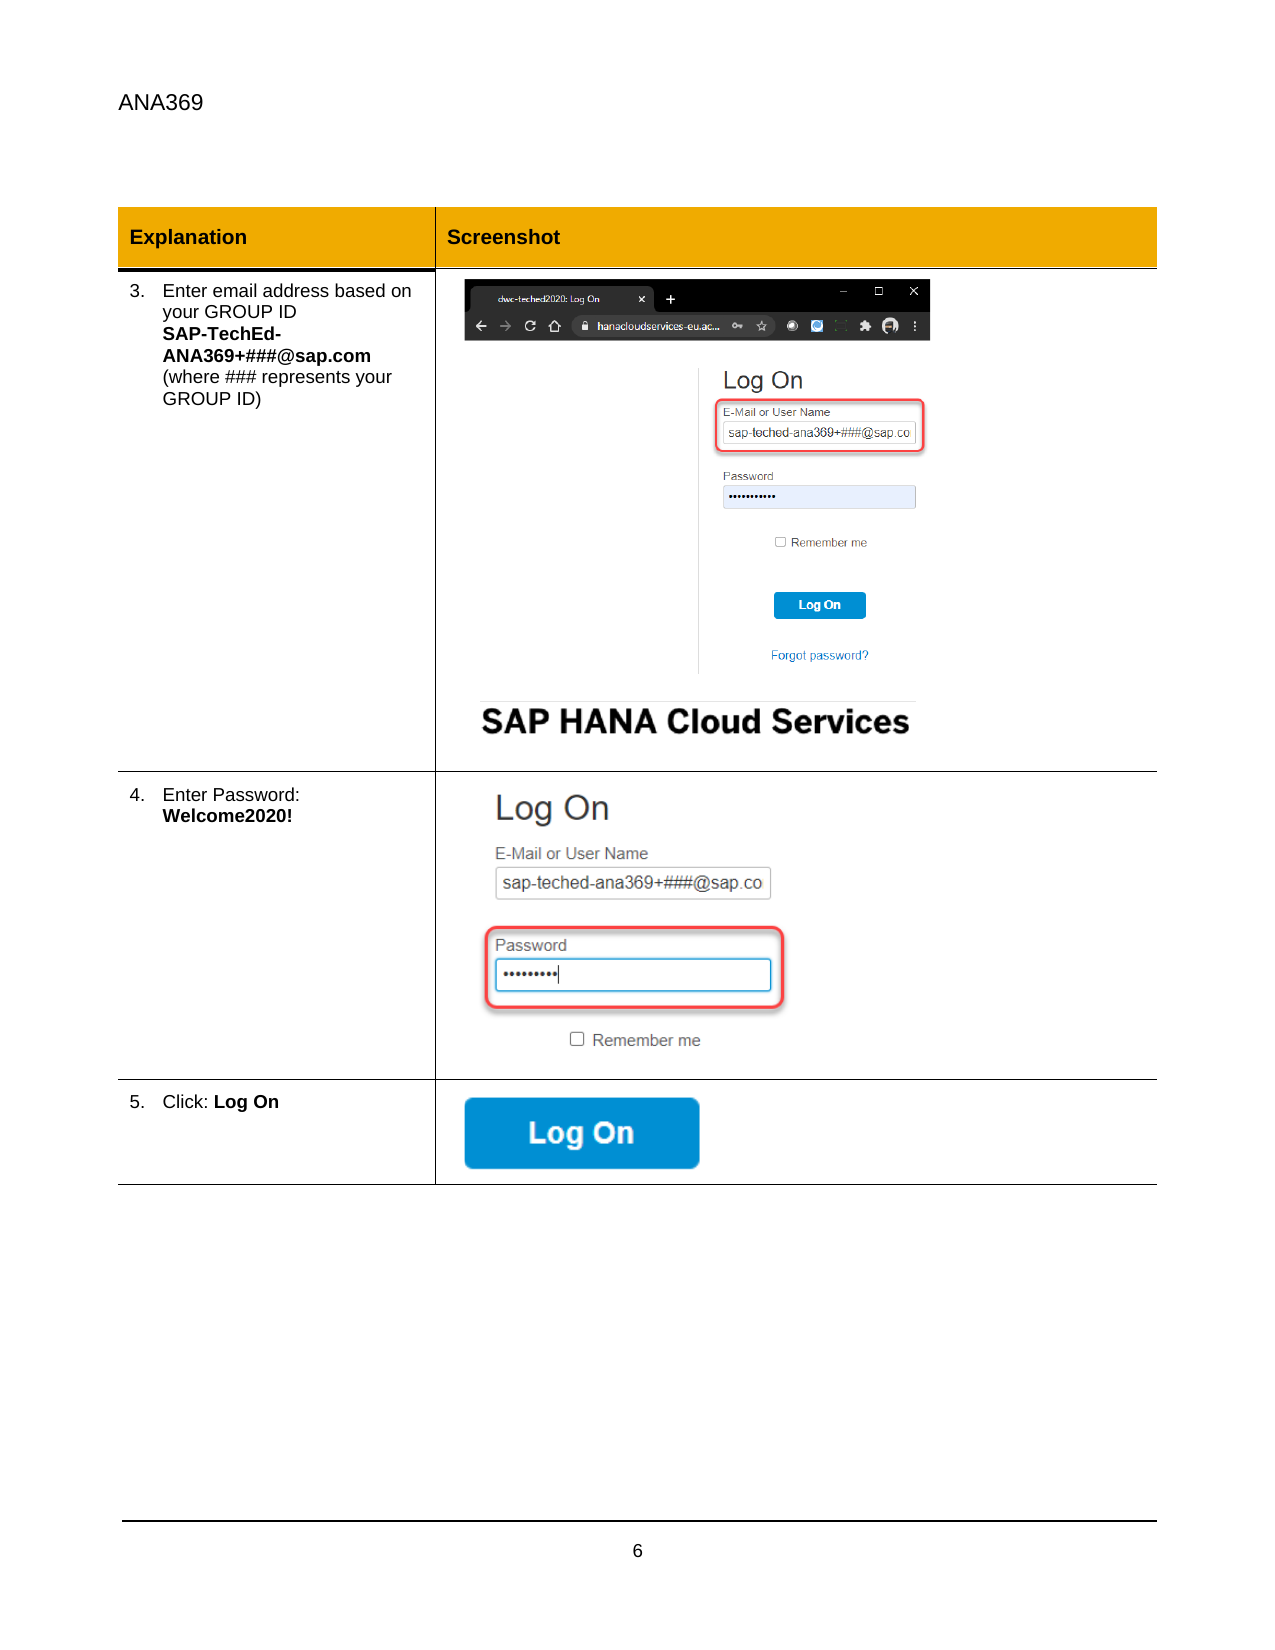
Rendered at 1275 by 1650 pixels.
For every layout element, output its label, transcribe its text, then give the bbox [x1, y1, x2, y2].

table_header Screenshot [436, 207, 1157, 267]
table_header Explanation [118, 207, 435, 267]
table_cell [436, 1080, 1157, 1184]
table_cell Enter email address based on your GROUP ID SAP-TechEd-ANA369+###@sap.com (where ### represents your GROUP ID) [118, 272, 435, 771]
table_cell Click: Log On [118, 1080, 435, 1184]
table_cell [436, 269, 1157, 771]
picture [464, 783, 793, 1068]
table_cell [436, 772, 1157, 1078]
picture [464, 279, 931, 760]
table_cell Enter Password: Welcome2020! [118, 772, 435, 1078]
